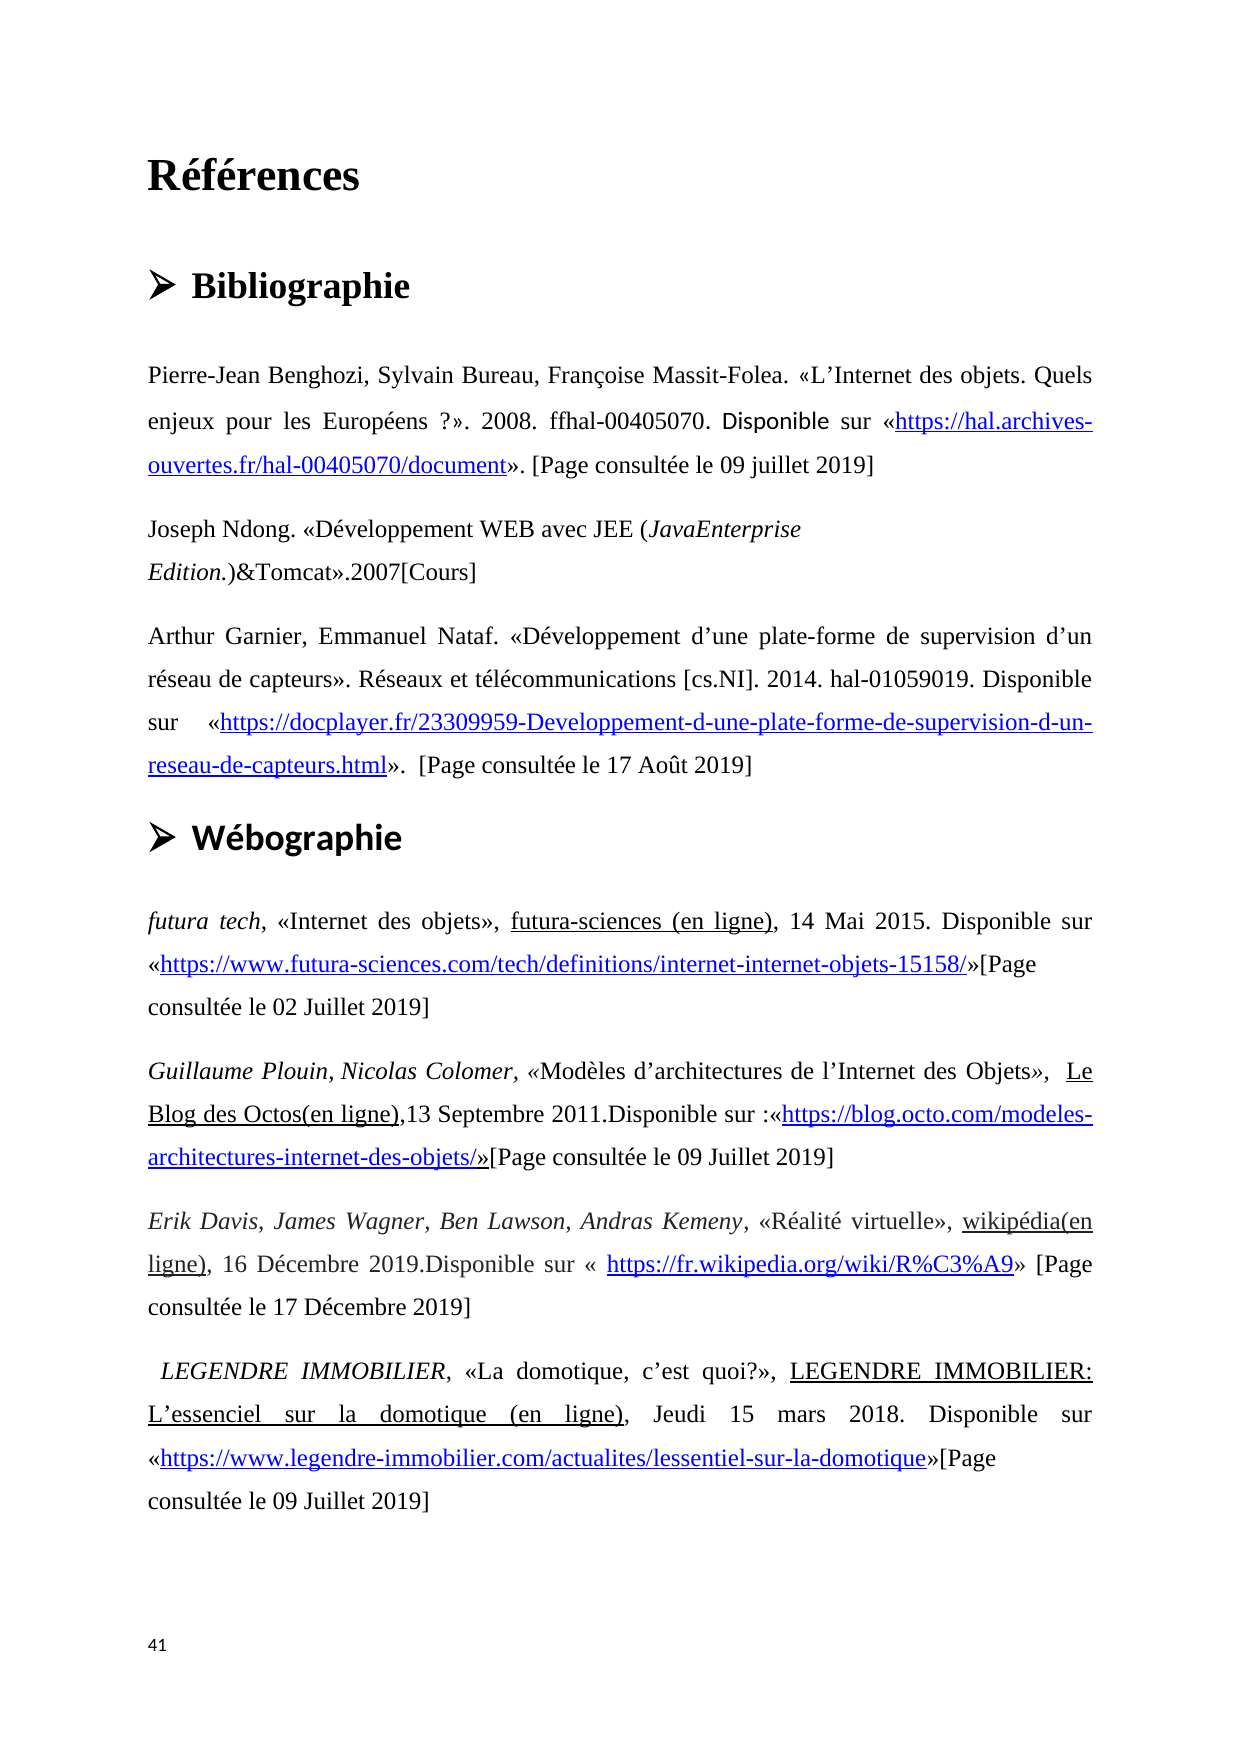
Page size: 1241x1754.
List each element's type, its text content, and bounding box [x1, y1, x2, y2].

text Pierre-Jean Benghozi, Sylvain Bureau, Françoise Massit-Folea. «L’Internet des objets. Quels enjeux pour les Européens ?». 2008. ffhal-00405070. Disponible sur «https://hal.archives-ouvertes.fr/hal-00405070/document». [Page consultée le 09 juillet 2019] [148, 359, 1093, 478]
list Bibliographie [139, 261, 1101, 308]
text futura tech, «Internet des objets», futura-sciences (en ligne), 14 Mai 2015. Disponible sur «https://www.futura-sciences.com/tech/definitions/internet-internet-objets-15158/»[Page consultée le 02 Juillet 2019] [139, 904, 1101, 1021]
subtitle Références [148, 148, 1093, 200]
text Guillaume Plouin, Nicolas Colomer, «Modèles d’architectures de l’Internet des Objets», Le Blog des Octos(en ligne),13 Septembre 2011.Disponible sur :«https://blog.octo.com/modeles-architectures-internet-des-objets/»[Page consultée le 09 Juillet 2019] [139, 1054, 1101, 1171]
text Erik Davis, James Wagner, Ben Lawson, Andras Kemeny, «Réalité virtuelle», wikipédia(en ligne), 16 Décembre 2019.Disponible sur « https://fr.wikipedia.org/wiki/R%C3%A9» [Page consultée le 17 Décembre 2019] [139, 1204, 1101, 1321]
text Joseph Ndong. «Développement WEB avec JEE (JavaEnterprise Edition.)&Tomcat».2007[Cours] [148, 514, 1093, 586]
list Wébographie [148, 814, 1093, 860]
text LEGENDRE IMMOBILIER, «La domotique, c’est quoi?», LEGENDRE IMMOBILIER: L’essenciel sur la domotique (en ligne), Jeudi 15 mars 2018. Disponible sur «https://www.legendre-immobilier.com/actualites/lessentiel-sur-la-domotique»[Page consultée le 09 Juillet 2019] [139, 1354, 1101, 1517]
text Arthur Garnier, Emmanuel Nataf. «Développement d’une plate-forme de supervision d’un réseau de capteurs». Réseaux et télécommunications [cs.NI]. 2014. hal-01059019. Disponible sur «https://docplayer.fr/23309959-Developpement-d-une-plate-forme-de-supervision-d-un-reseau-de-capteurs.html». [Page consultée le 17 Août 2019] [148, 621, 1093, 779]
